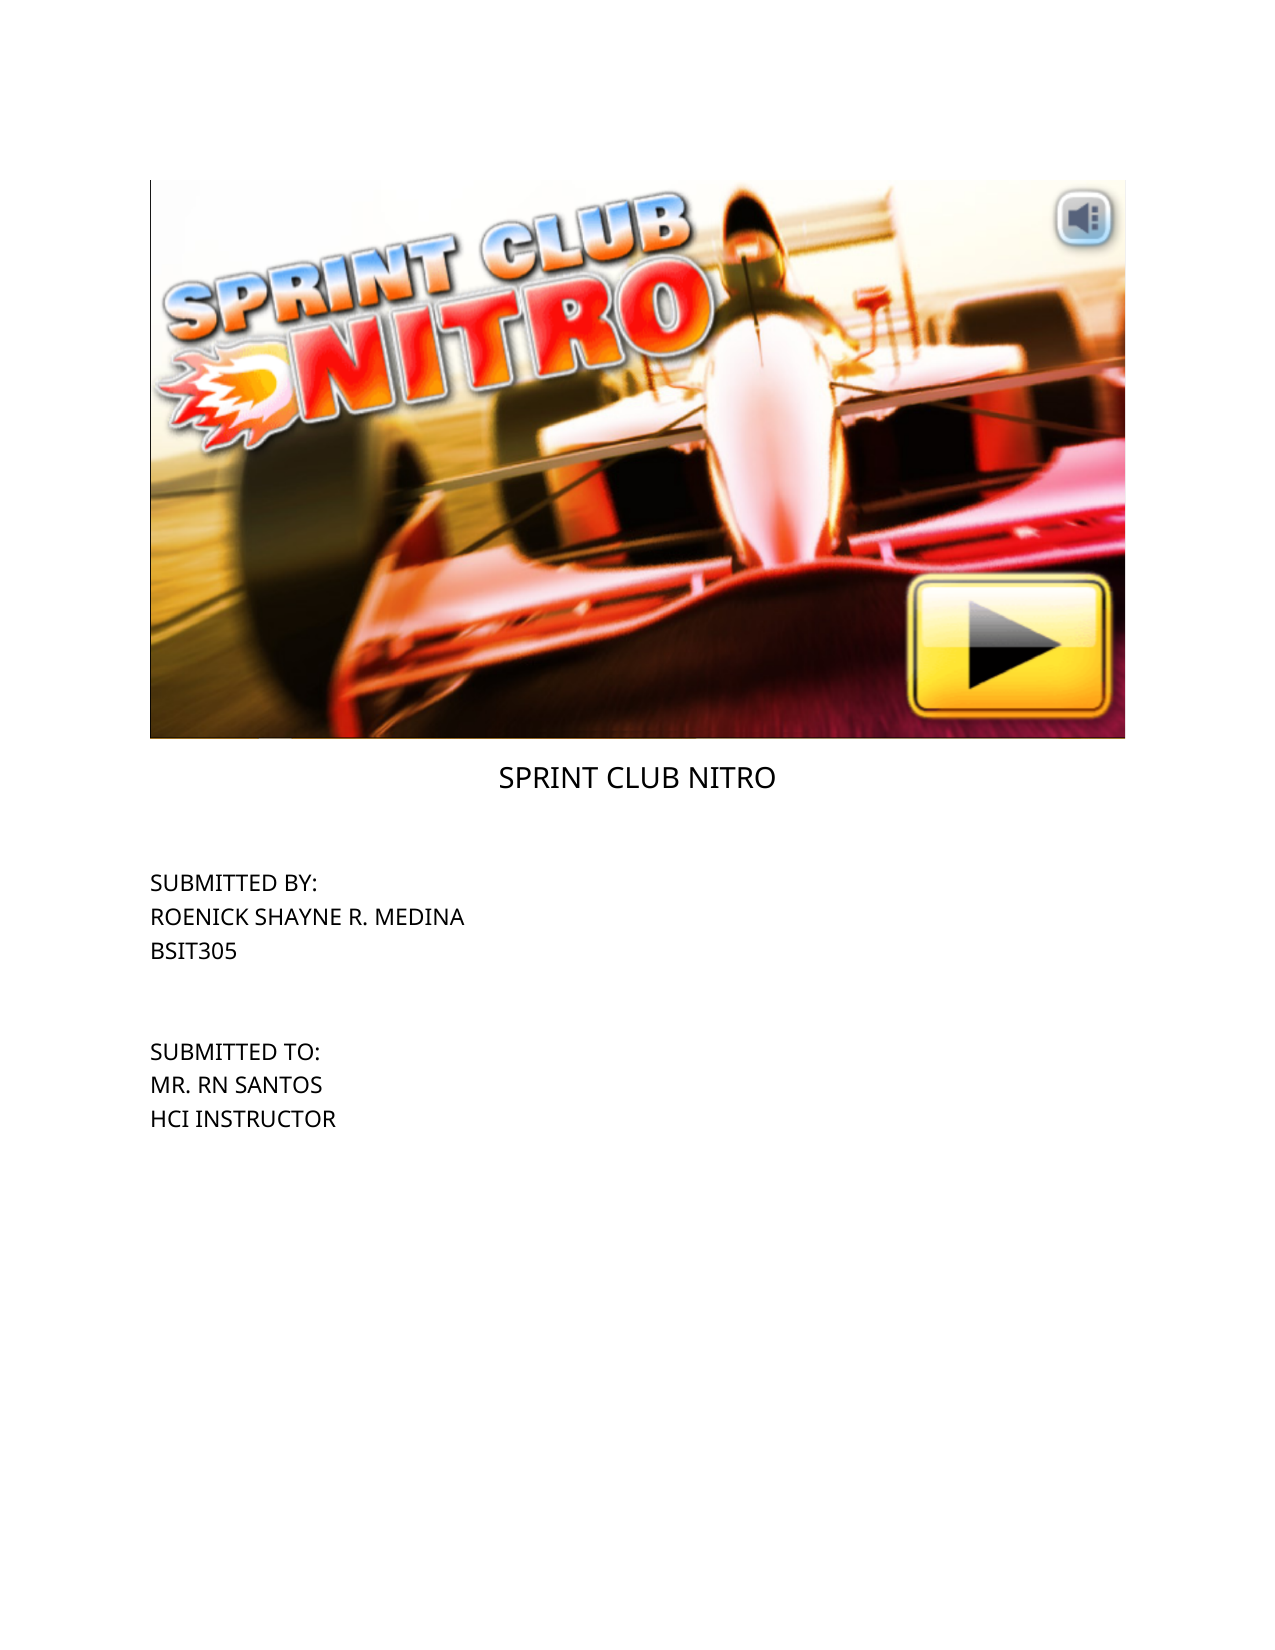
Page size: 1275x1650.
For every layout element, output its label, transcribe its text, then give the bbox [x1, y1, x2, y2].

text SPRINT CLUB NITRO [150, 757, 1125, 797]
text SUBMITTED BY: ROENICK SHAYNE R. MEDINA BSIT305 [150, 867, 1125, 966]
picture [150, 180, 1125, 739]
text SUBMITTED TO: MR. RN SANTOS HCI INSTRUCTOR [150, 1036, 1125, 1134]
